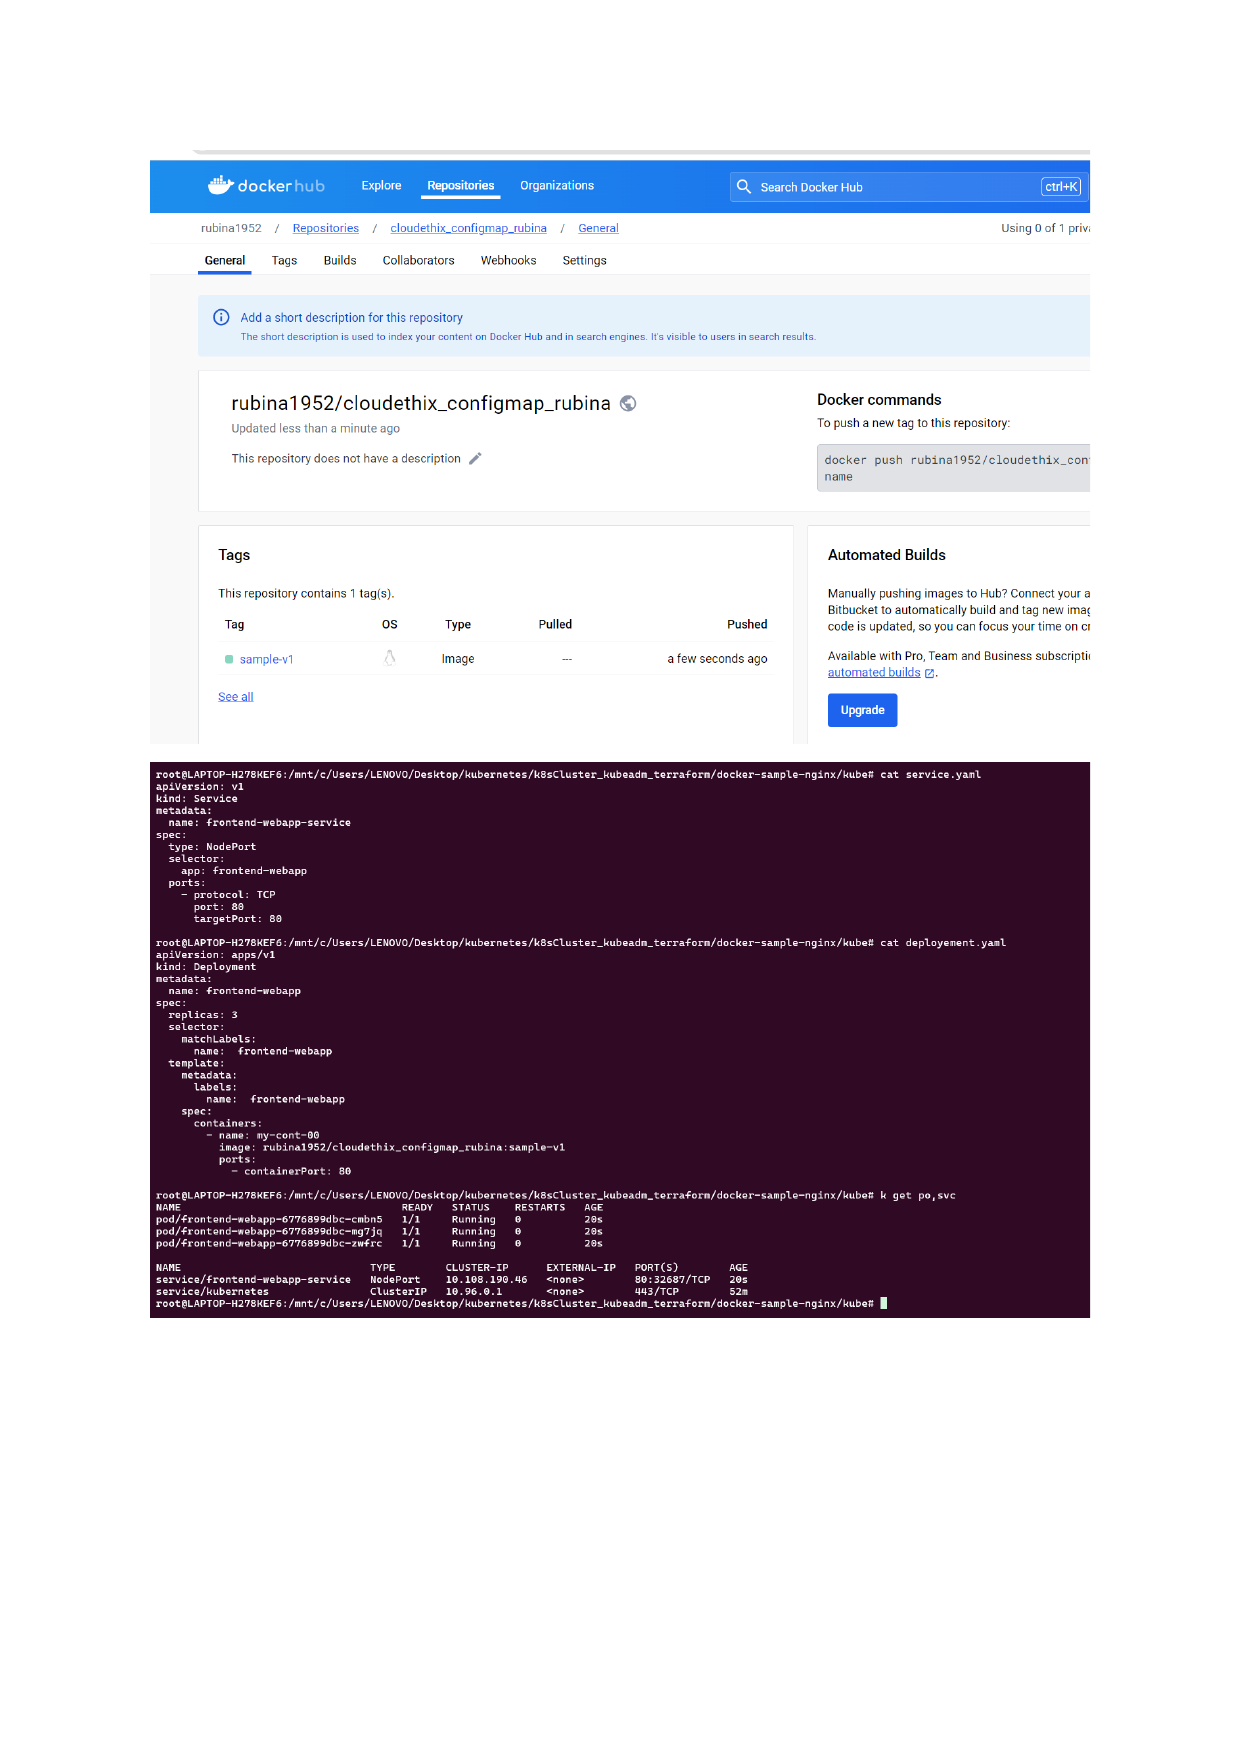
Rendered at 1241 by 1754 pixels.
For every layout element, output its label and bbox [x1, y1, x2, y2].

picture [150, 150, 1091, 744]
picture [150, 762, 1091, 1318]
